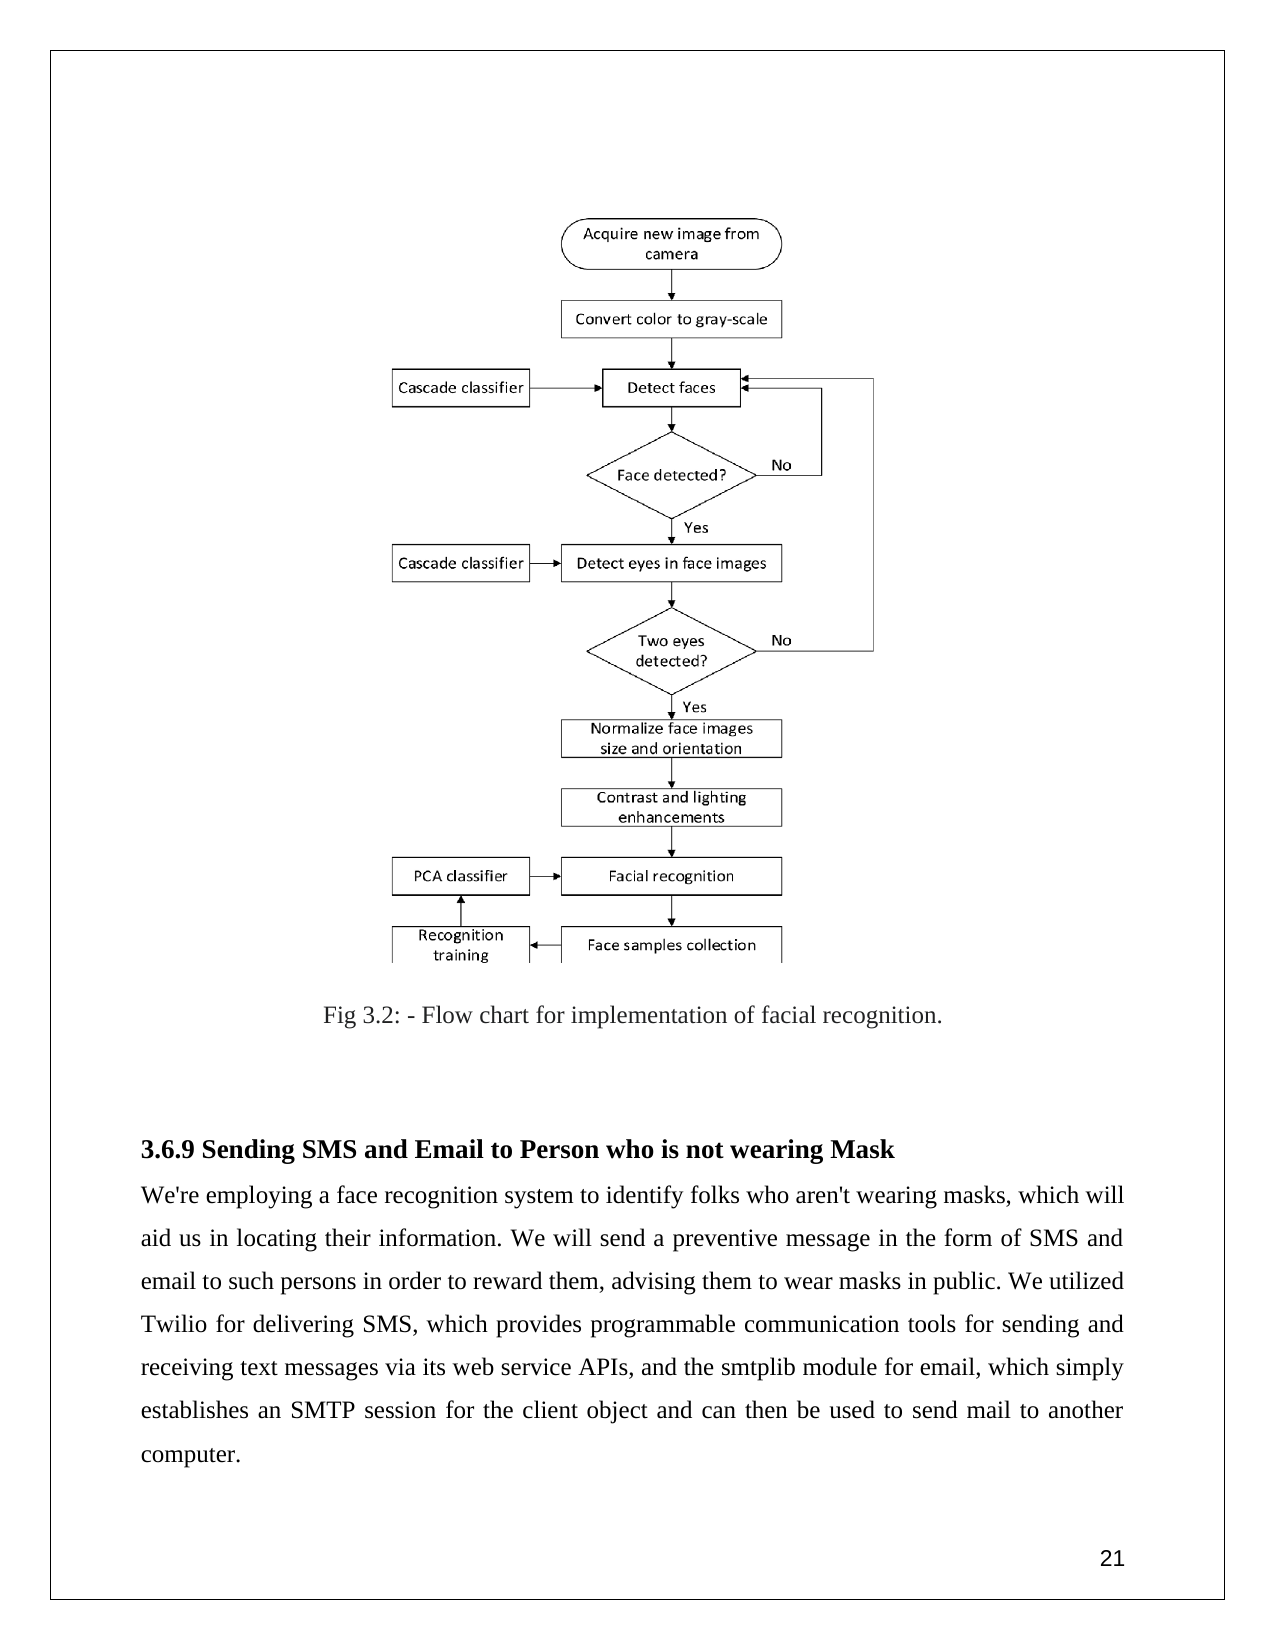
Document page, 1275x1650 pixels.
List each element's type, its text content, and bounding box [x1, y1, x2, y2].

text We're employing a face recognition system to identify folks who aren't wearing masks, which will aid us in locating their information. We will send a preventive message in the form of SMS and email to such persons in order to reward them, advising them to wear masks in public. We utilized Twilio for delivering SMS, which provides programmable communication tools for sending and receiving text messages via its web service APIs, and the smtplib module for email, which simply establishes an SMTP session for the client object and can then be used to send mail to another computer. [141, 1180, 1125, 1467]
picture [391, 218, 874, 963]
text 3.6.9 Sending SMS and Email to Person who is not wearing Mask [141, 1133, 1125, 1164]
text Fig 3.2: - Flow chart for implementation of facial recognition. [141, 1000, 1125, 1029]
